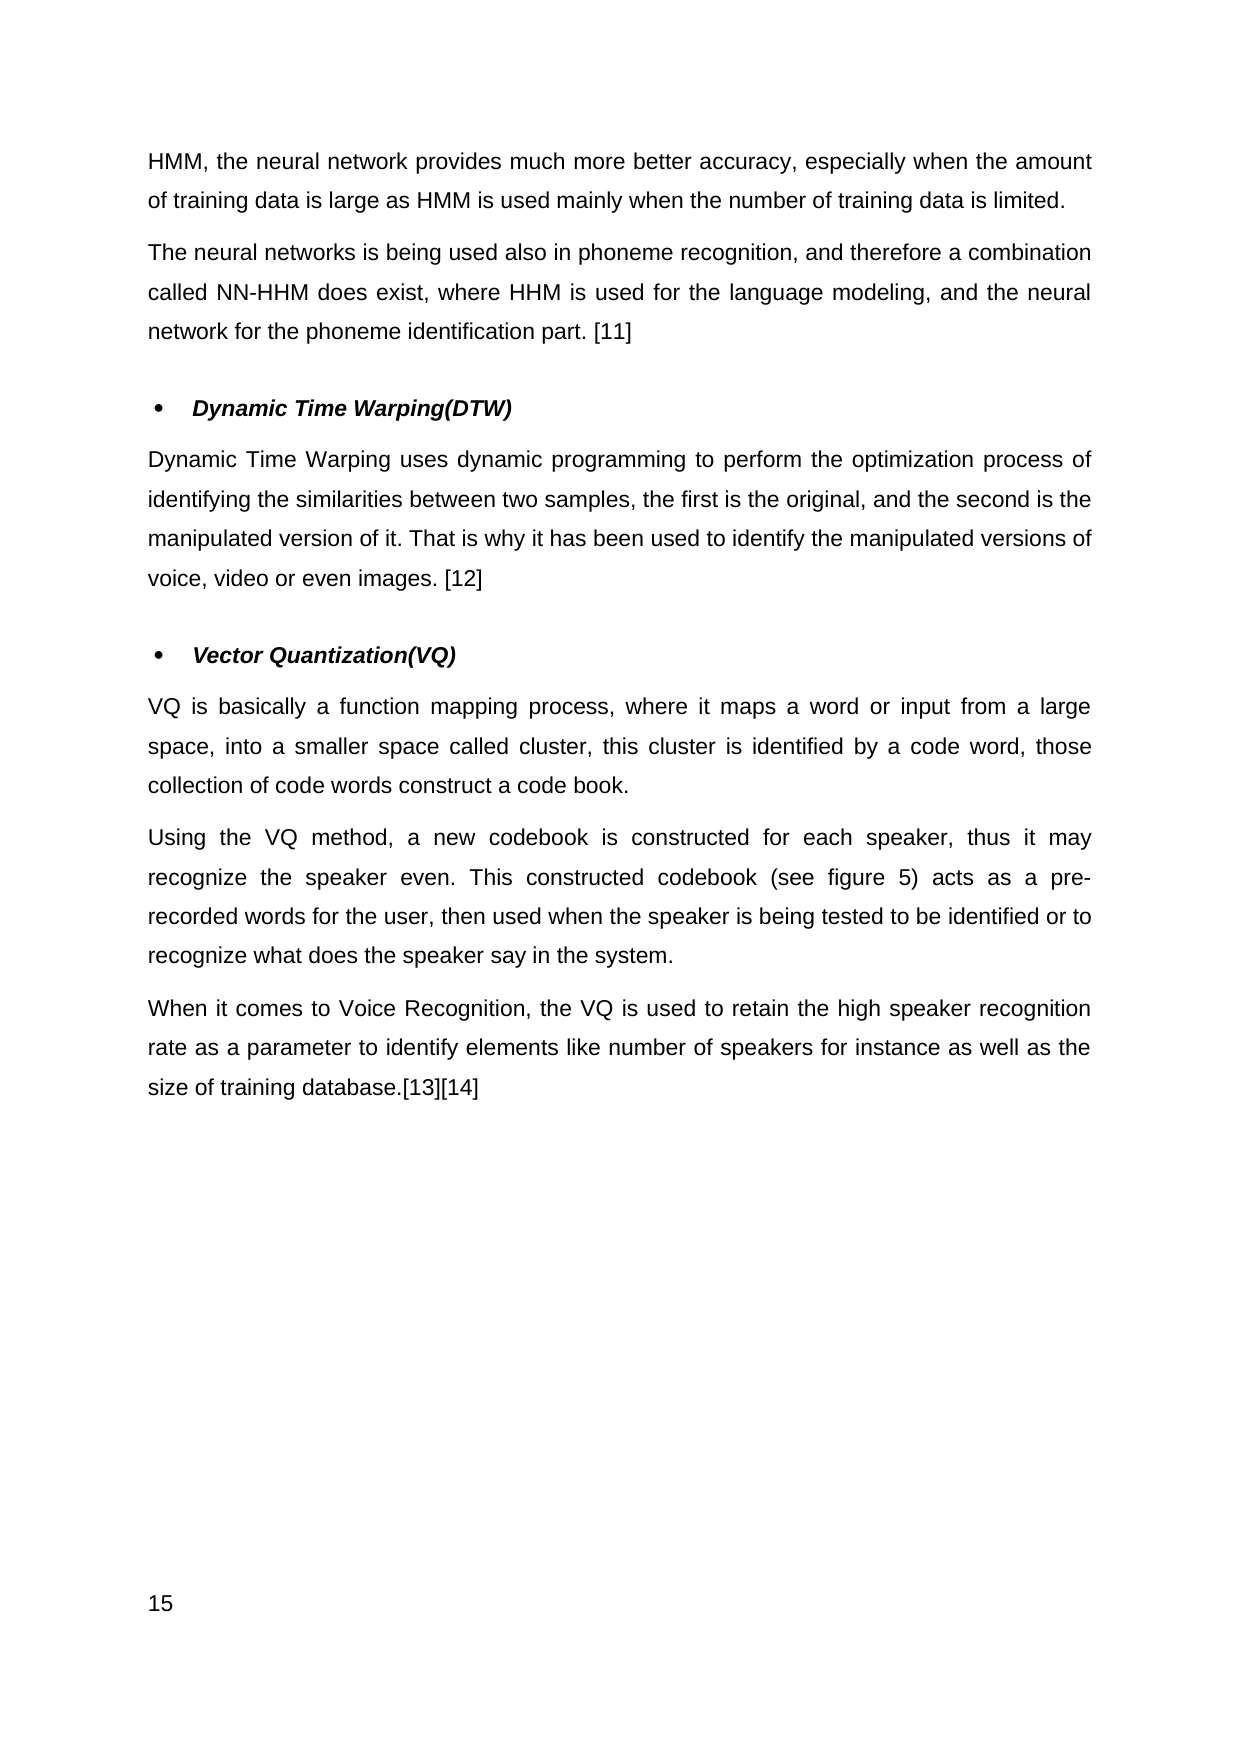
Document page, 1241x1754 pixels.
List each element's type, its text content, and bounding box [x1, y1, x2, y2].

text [148, 148, 1093, 213]
text Using the VQ method, a new codebook is constructed for each speaker, thus it may recognize the speaker even. This constructed codebook (see figure 5) acts as a pre-recorded words for the user, then used when the speaker is being tested to be identified or to recognize what does the speaker say in the system. [148, 824, 1093, 969]
text Dynamic Time Warping uses dynamic programming to perform the optimization process of identifying the similarities between two samples, the first is the original, and the second is the manipulated version of it. That is why it has been used to identify the manipulated versions of voice, video or even images. [12] [148, 446, 1093, 591]
text When it comes to Voice Recognition, the VQ is used to retain the high speaker recognition rate as a parameter to identify elements like number of speakers for instance as well as the size of training database.[13][14] [148, 994, 1093, 1100]
text VQ is basically a function mapping process, where it maps a word or input from a large space, into a smaller space called cluster, this cluster is identified by a code word, those collection of code words construct a code book. [148, 693, 1093, 798]
subtitle Vector Quantization(VQ) [154, 642, 1093, 668]
text The neural networks is being used also in phoneme recognition, and therefore a combination called NN-HHM does exist, where HHM is used for the language modeling, and the neural network for the phoneme identification part. [11] [148, 239, 1093, 344]
subtitle Dynamic Time Warping(DTW) [154, 395, 1093, 421]
